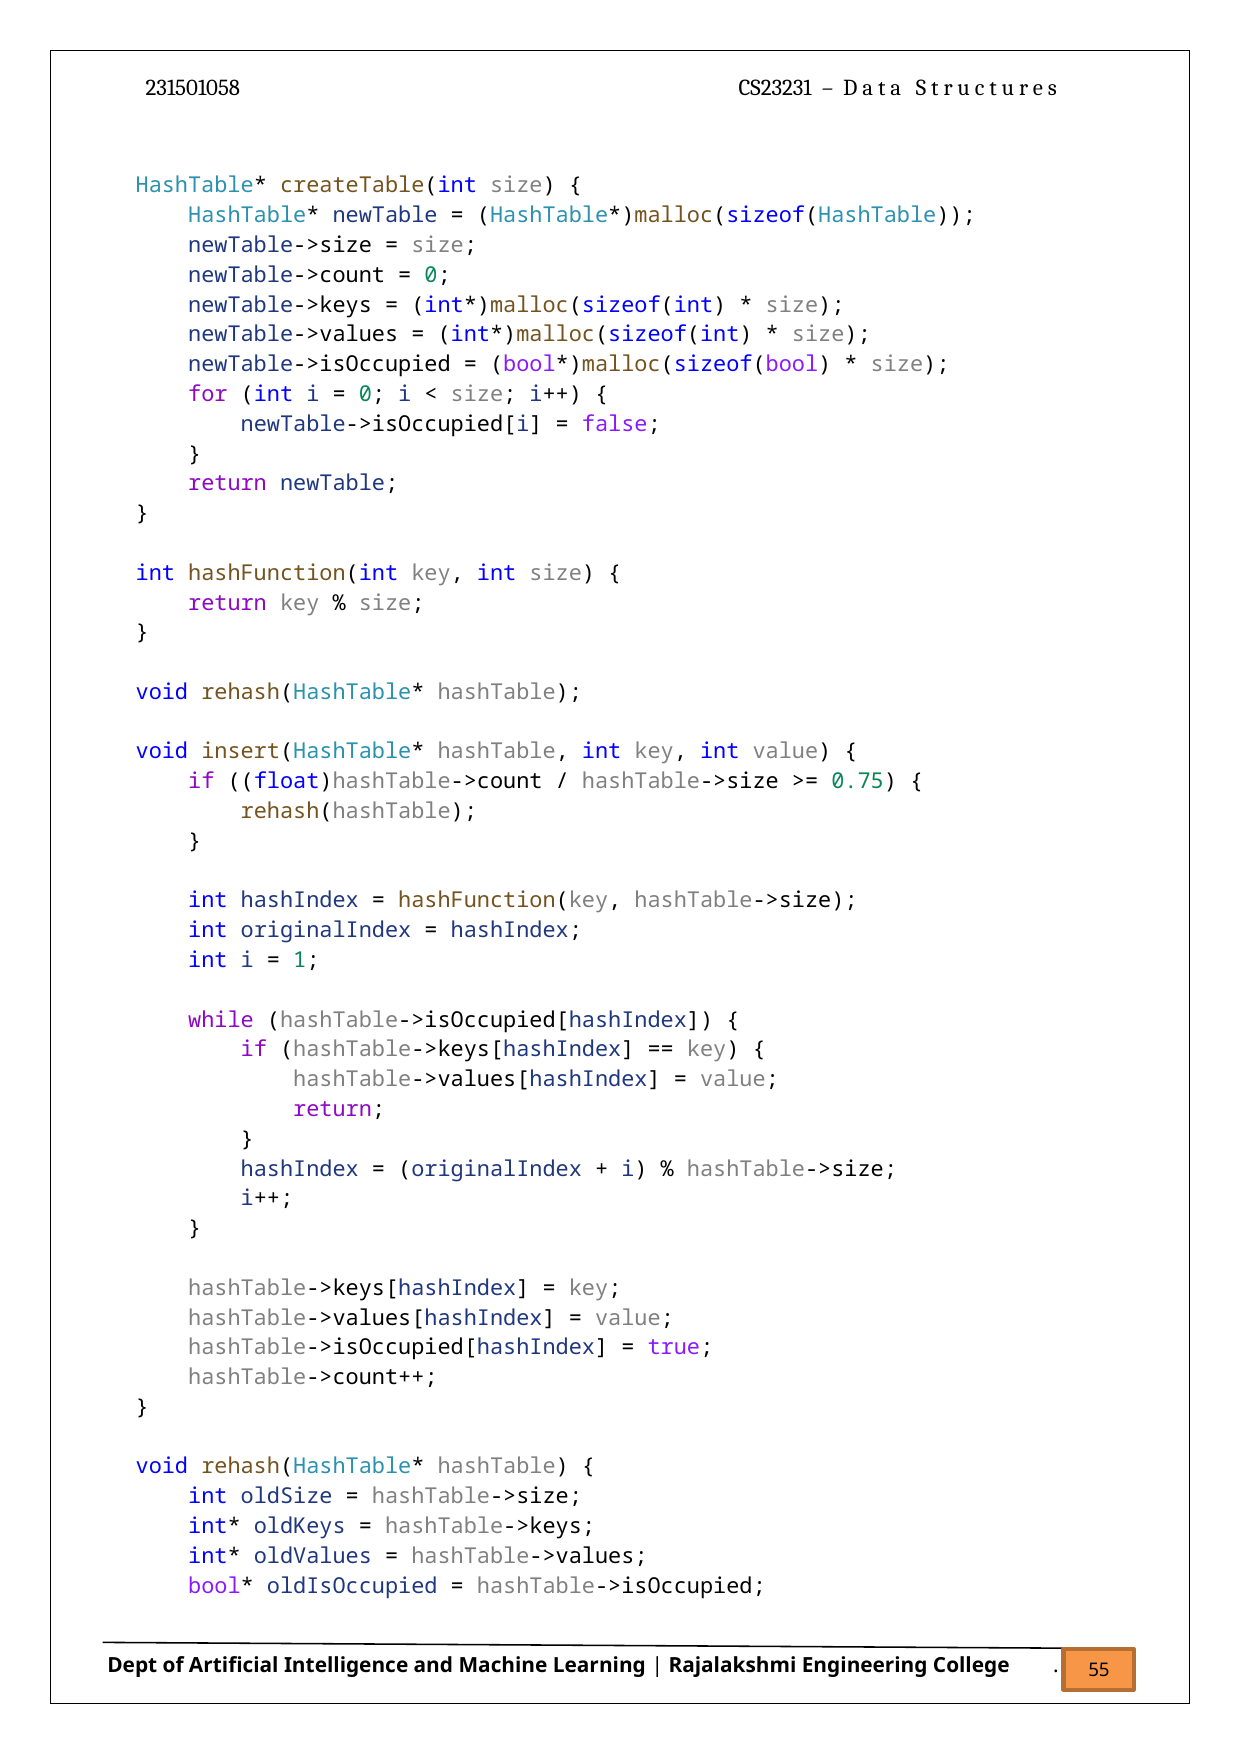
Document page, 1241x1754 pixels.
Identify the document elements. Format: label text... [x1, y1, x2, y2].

text void rehash(HashTable* hashTable) { [135, 1450, 1136, 1480]
text int* oldKeys = hashTable->keys; [135, 1510, 1136, 1540]
text return; [135, 1093, 1136, 1123]
text } [135, 437, 1136, 467]
text int i = 1; [135, 944, 1136, 974]
text newTable->size = size; [135, 229, 1136, 259]
text rehash(hashTable); [135, 795, 1136, 825]
text hashTable->values[hashIndex] = value; [135, 1063, 1136, 1093]
text int* oldValues = hashTable->values; [135, 1540, 1136, 1569]
text int oldSize = hashTable->size; [135, 1480, 1136, 1510]
text newTable->keys = (int*)malloc(sizeof(int) * size); [135, 288, 1136, 318]
text i++; [135, 1182, 1136, 1212]
text } [135, 1391, 1136, 1421]
text int hashFunction(int key, int size) { [135, 557, 1136, 586]
text void insert(HashTable* hashTable, int key, int value) { [135, 735, 1136, 765]
text hashTable->count++; [135, 1361, 1136, 1391]
text return newTable; [135, 467, 1136, 497]
text hashTable->isOccupied[hashIndex] = true; [135, 1331, 1136, 1361]
text newTable->isOccupied[i] = false; [135, 408, 1136, 437]
text void rehash(HashTable* hashTable); [135, 676, 1136, 706]
text } [135, 1123, 1136, 1152]
text hashTable->values[hashIndex] = value; [135, 1301, 1136, 1331]
text } [135, 825, 1136, 854]
text newTable->values = (int*)malloc(sizeof(int) * size); [135, 318, 1136, 348]
text while (hashTable->isOccupied[hashIndex]) { [135, 1003, 1136, 1033]
text int originalIndex = hashIndex; [135, 914, 1136, 944]
text hashIndex = (originalIndex + i) % hashTable->size; [135, 1152, 1136, 1182]
text } [135, 616, 1136, 646]
text HashTable* newTable = (HashTable*)malloc(sizeof(HashTable)); [135, 199, 1136, 229]
text } [135, 497, 1136, 527]
text newTable->count = 0; [135, 259, 1136, 288]
text if (hashTable->keys[hashIndex] == key) { [135, 1033, 1136, 1063]
text for (int i = 0; i < size; i++) { [135, 378, 1136, 408]
text hashTable->keys[hashIndex] = key; [135, 1272, 1136, 1301]
text int hashIndex = hashFunction(key, hashTable->size); [135, 884, 1136, 914]
text bool* oldIsOccupied = hashTable->isOccupied; [135, 1569, 1136, 1599]
text HashTable* createTable(int size) { [135, 169, 1136, 199]
text if ((float)hashTable->count / hashTable->size >= 0.75) { [135, 765, 1136, 795]
text } [135, 1212, 1136, 1242]
text return key % size; [135, 586, 1136, 616]
text newTable->isOccupied = (bool*)malloc(sizeof(bool) * size); [135, 348, 1136, 378]
